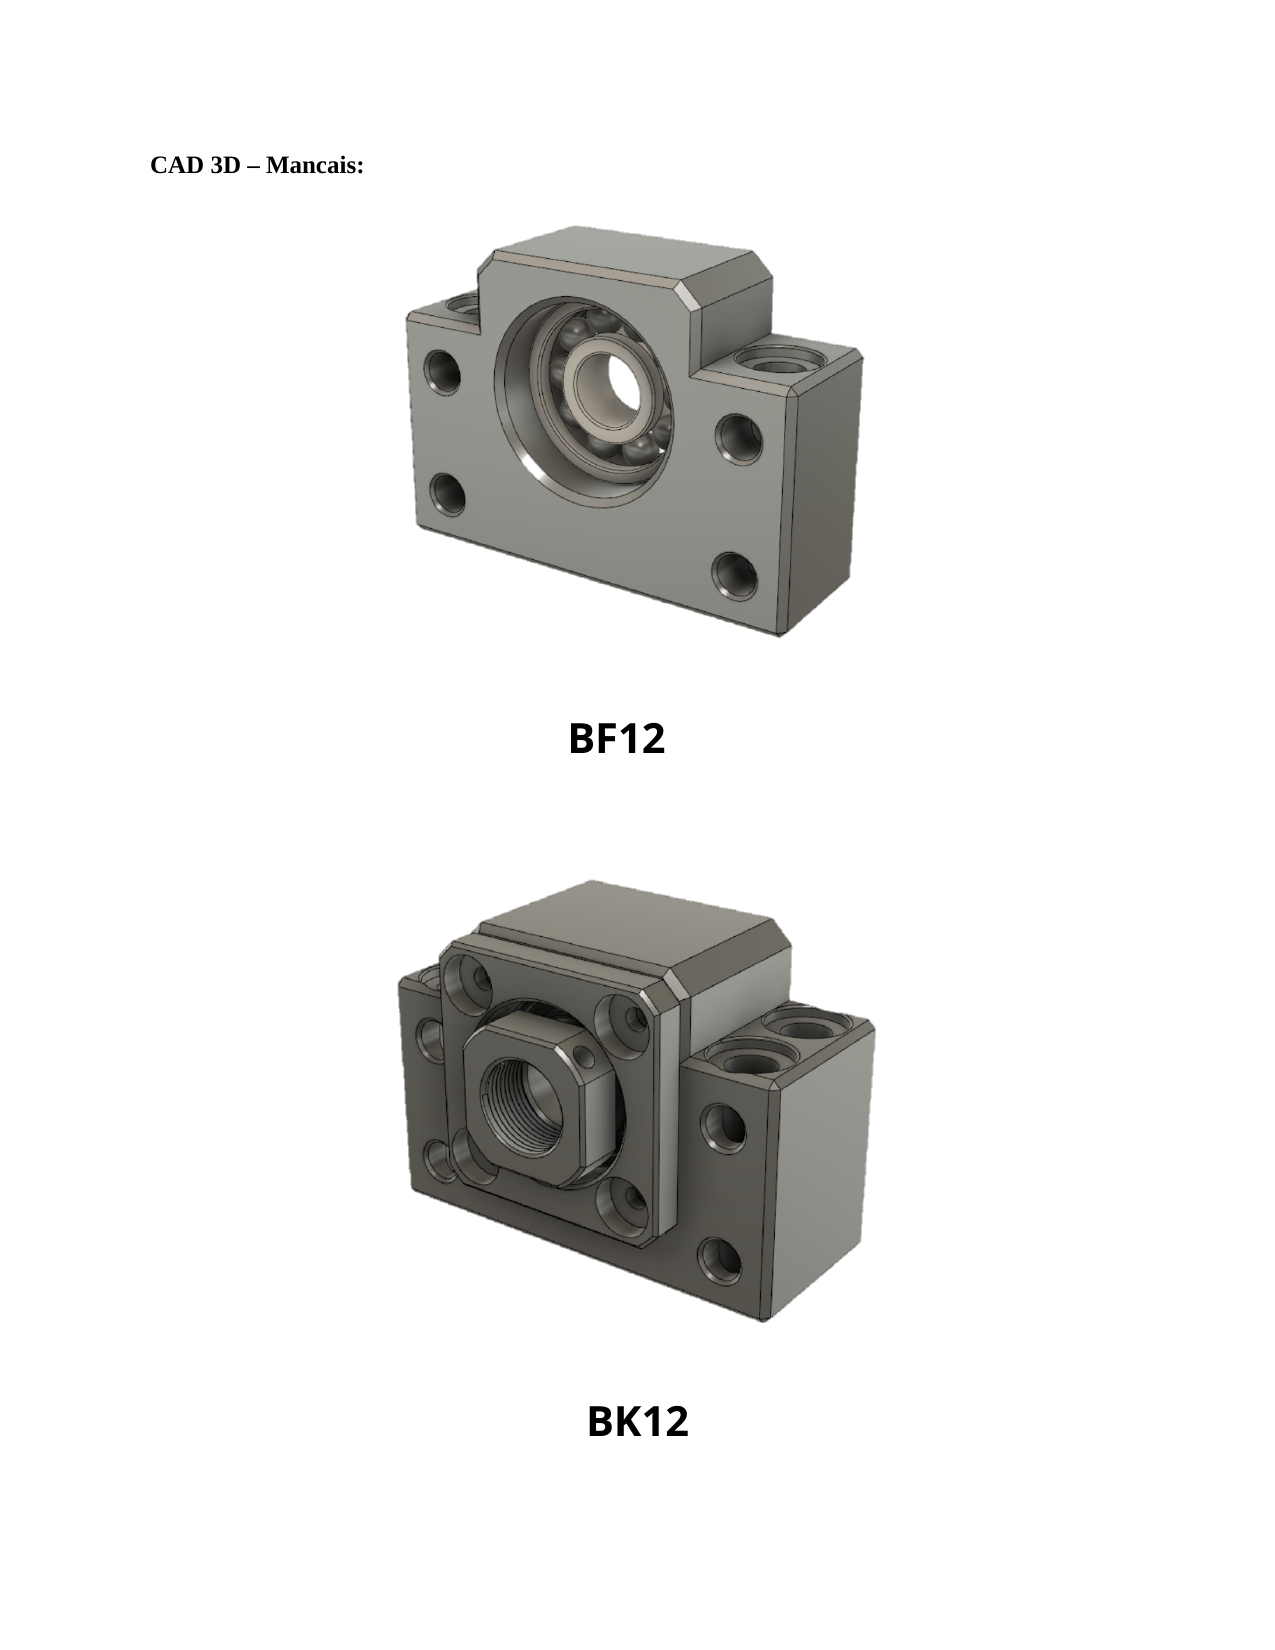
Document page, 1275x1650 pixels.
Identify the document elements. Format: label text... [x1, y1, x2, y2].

picture [381, 863, 894, 1334]
text CAD 3D – Mancais: [150, 150, 1125, 179]
picture [371, 209, 904, 654]
